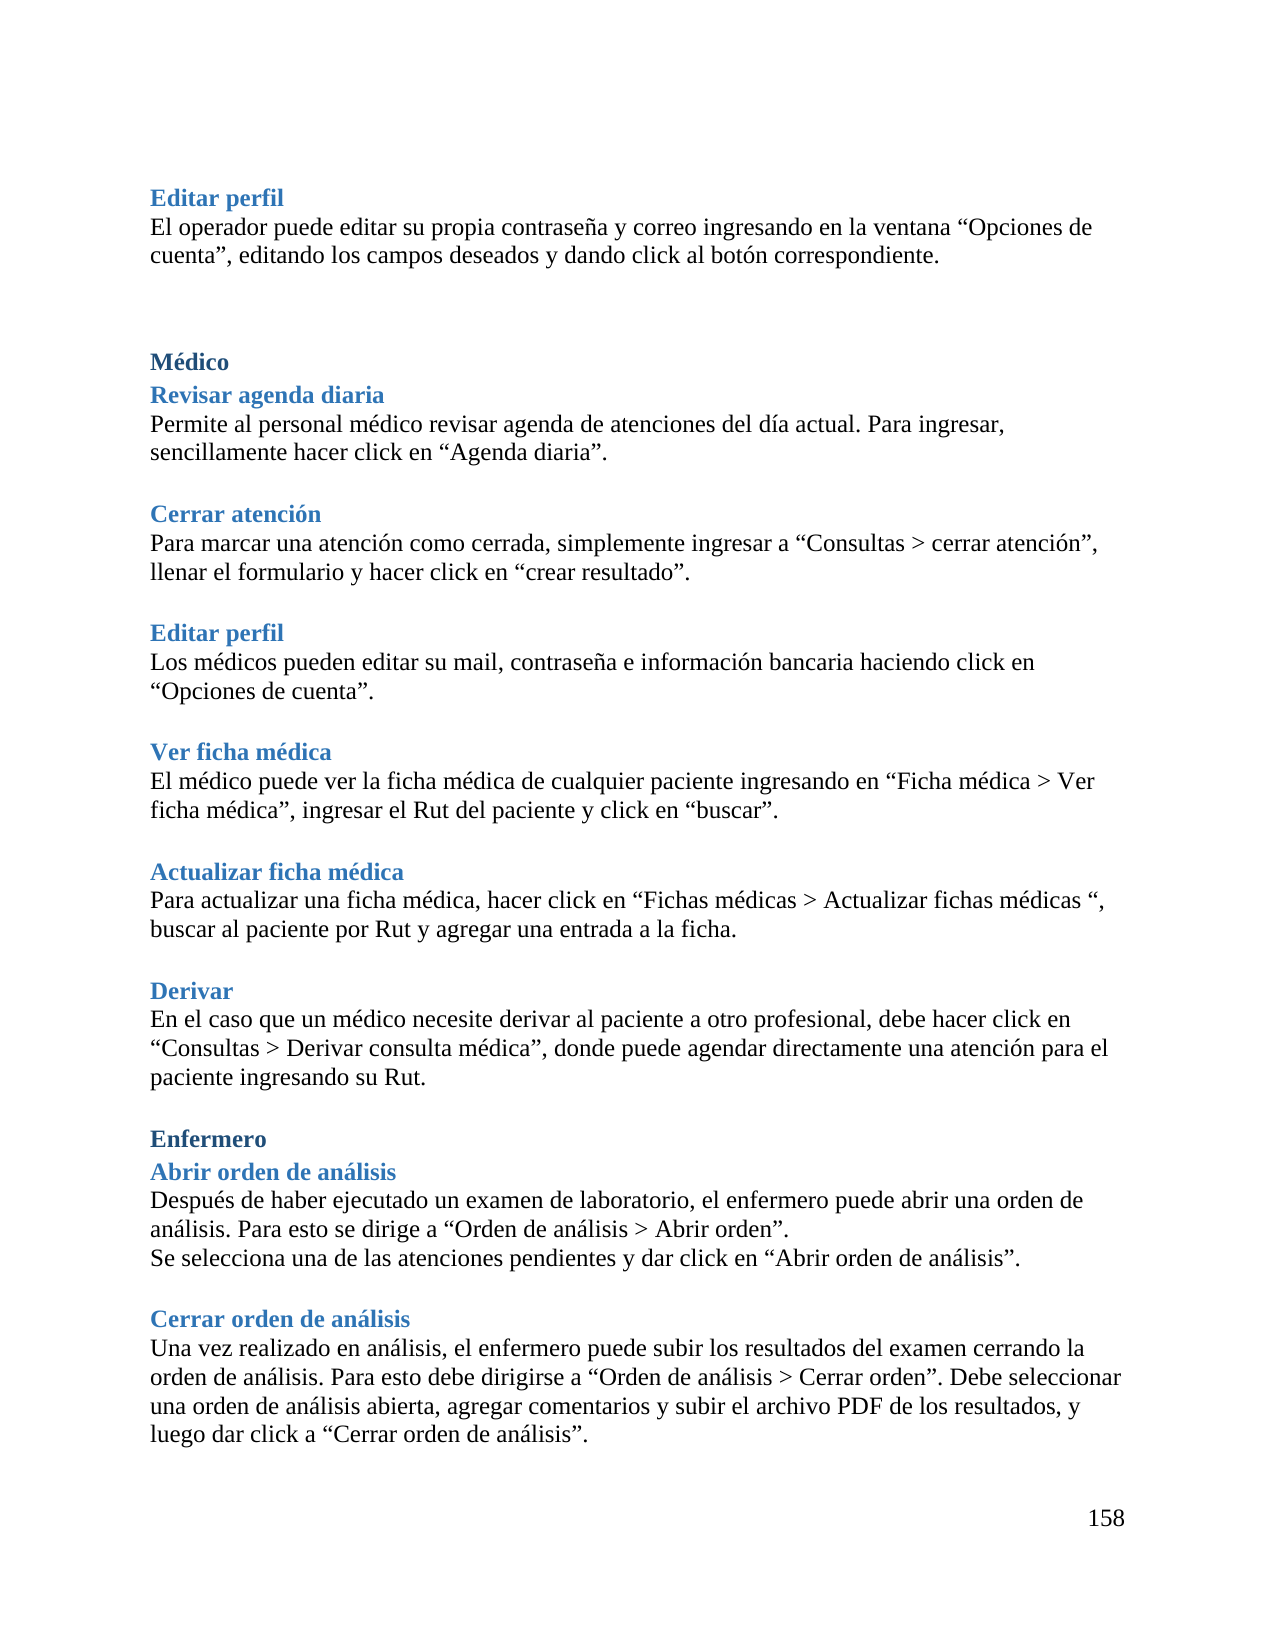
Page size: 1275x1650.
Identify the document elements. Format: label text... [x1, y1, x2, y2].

subtitle Médico [150, 347, 1125, 376]
text Se selecciona una de las atenciones pendientes y dar click en “Abrir orden de análisis”. [150, 1243, 1125, 1272]
subtitle Cerrar orden de análisis [150, 1304, 1125, 1333]
subtitle Ver ficha médica [150, 737, 1125, 766]
text Después de haber ejecutado un examen de laboratorio, el enfermero puede abrir una orden de análisis. Para esto se dirige a “Orden de análisis > Abrir orden”. [150, 1185, 1125, 1243]
text En el caso que un médico necesite derivar al paciente a otro profesional, debe hacer click en “Consultas > Derivar consulta médica”, donde puede agendar directamente una atención para el paciente ingresando su Rut. [150, 1004, 1125, 1091]
text El operador puede editar su propia contraseña y correo ingresando en la ventana “Opciones de cuenta”, editando los campos deseados y dando click al botón correspondiente. [150, 212, 1125, 269]
subtitle Actualizar ficha médica [150, 857, 1125, 885]
subtitle Editar perfil [150, 183, 1125, 212]
text Los médicos pueden editar su mail, contraseña e información bancaria haciendo click en “Opciones de cuenta”. [150, 647, 1125, 704]
text Permite al personal médico revisar agenda de atenciones del día actual. Para ingresar, sencillamente hacer click en “Agenda diaria”. [150, 409, 1125, 466]
text Una vez realizado en análisis, el enfermero puede subir los resultados del examen cerrando la orden de análisis. Para esto debe dirigirse a “Orden de análisis > Cerrar orden”. Debe seleccionar una orden de análisis abierta, agregar comentarios y subir el archivo PDF de los resultados, y luego dar click a “Cerrar orden de análisis”. [150, 1333, 1125, 1448]
subtitle Abrir orden de análisis [150, 1157, 1125, 1185]
subtitle Revisar agenda diaria [150, 380, 1125, 409]
text Para actualizar una ficha médica, hacer click en “Fichas médicas > Actualizar fichas médicas “, buscar al paciente por Rut y agregar una entrada a la ficha. [150, 885, 1125, 943]
subtitle Editar perfil [150, 618, 1125, 647]
text El médico puede ver la ficha médica de cualquier paciente ingresando en “Ficha médica > Ver ficha médica”, ingresar el Rut del paciente y click en “buscar”. [150, 766, 1125, 824]
subtitle Enfermero [150, 1124, 1125, 1152]
subtitle Derivar [150, 976, 1125, 1004]
subtitle Cerrar atención [150, 499, 1125, 528]
text Para marcar una atención como cerrada, simplemente ingresar a “Consultas > cerrar atención”, llenar el formulario y hacer click en “crear resultado”. [150, 528, 1125, 585]
